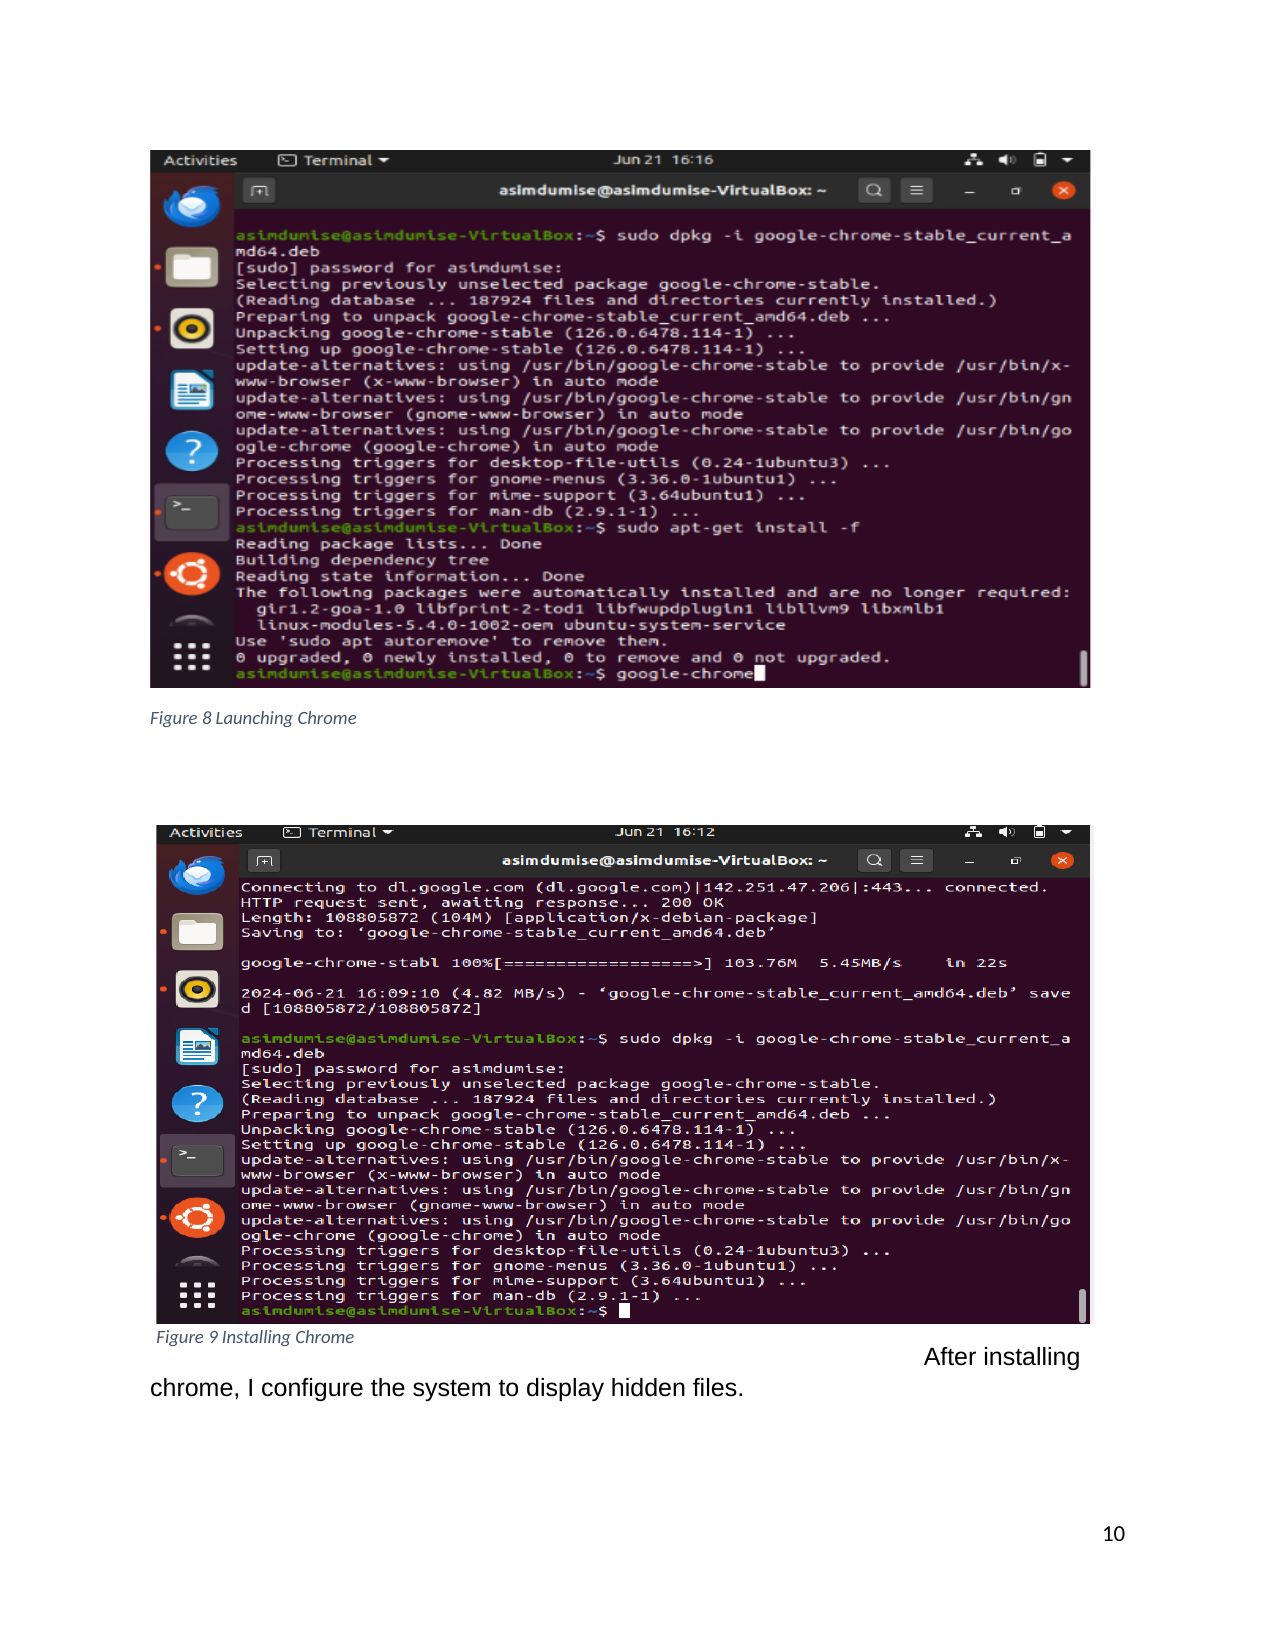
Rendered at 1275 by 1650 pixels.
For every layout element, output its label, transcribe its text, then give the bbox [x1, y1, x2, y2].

text After installing chrome, I configure the system to display hidden files. [150, 938, 1125, 1402]
text Figure 8 Launching Chrome [150, 706, 1125, 729]
picture [150, 150, 1091, 688]
picture [156, 825, 1094, 1324]
